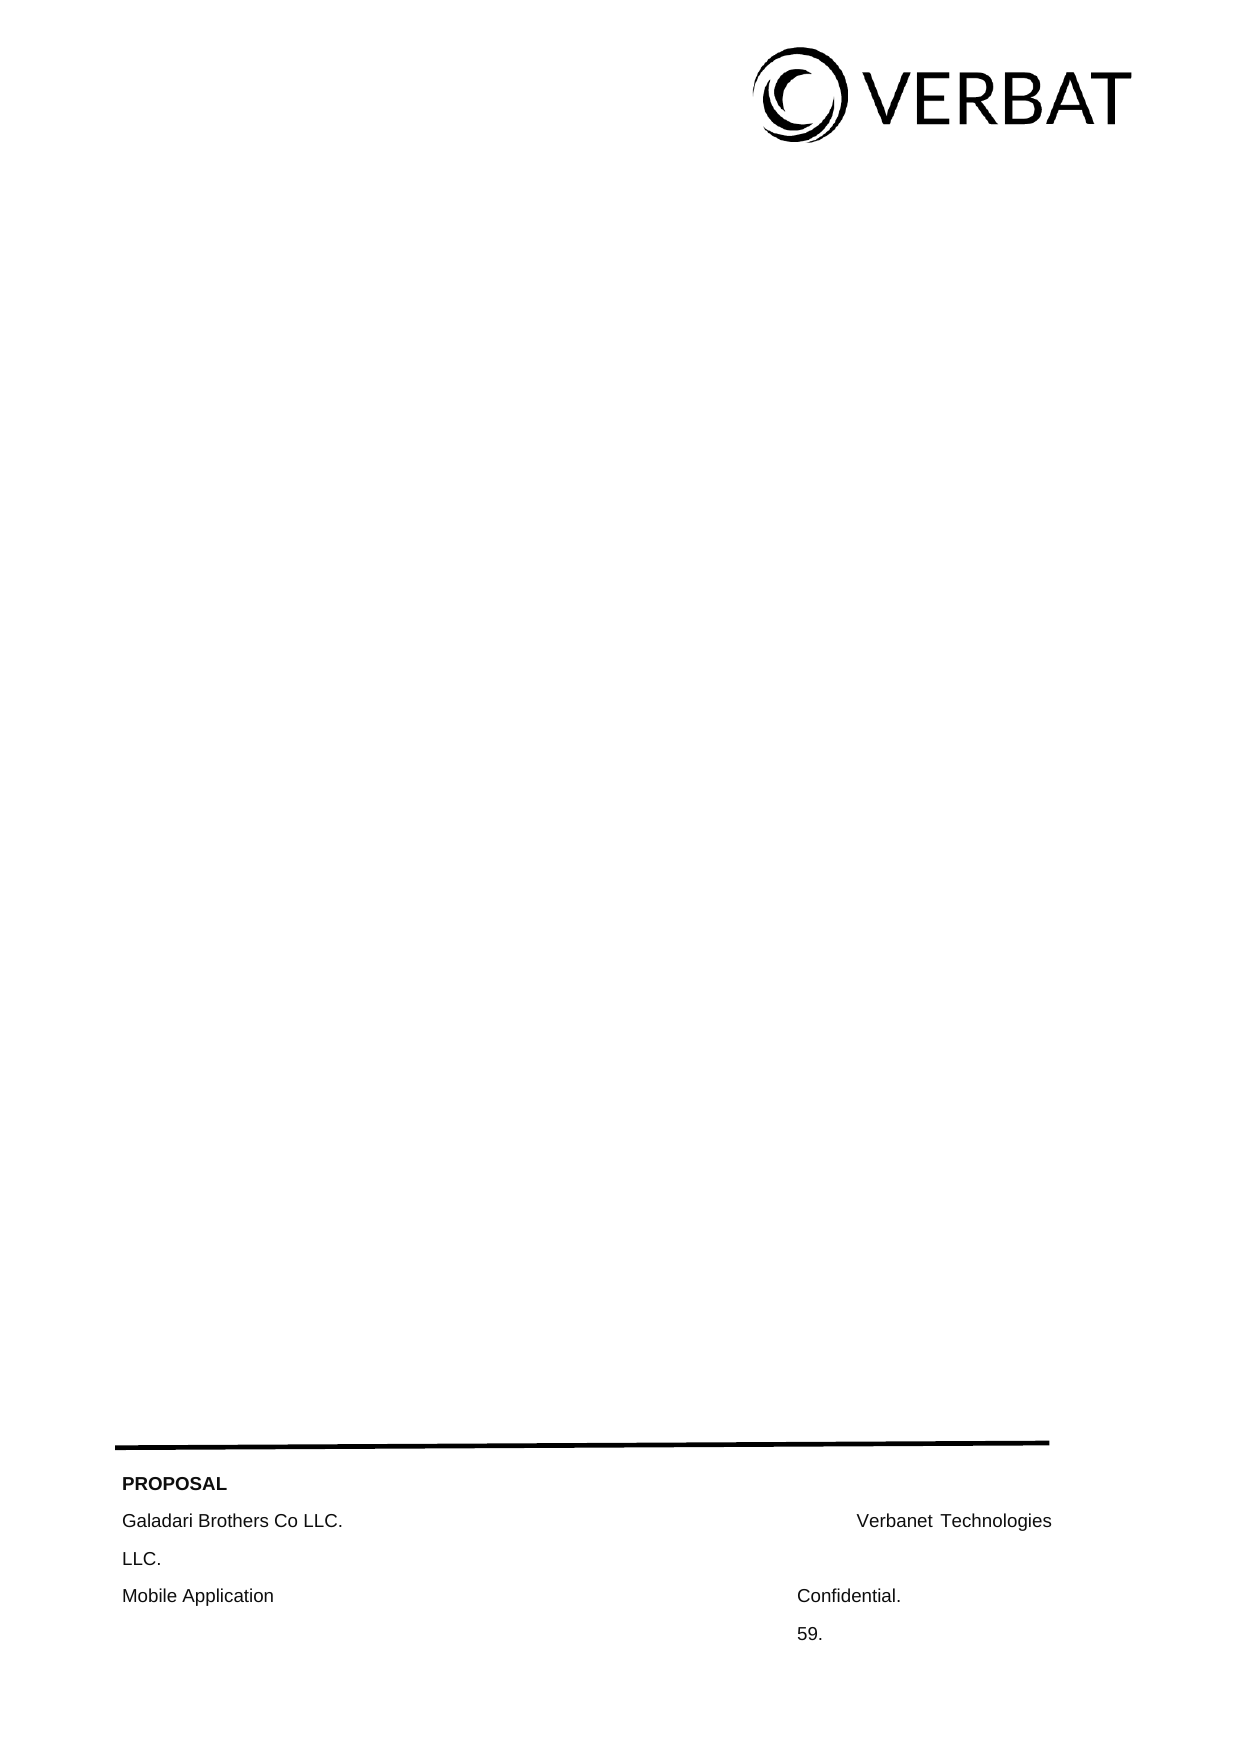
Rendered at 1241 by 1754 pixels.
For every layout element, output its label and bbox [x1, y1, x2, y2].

picture [748, 42, 1136, 142]
